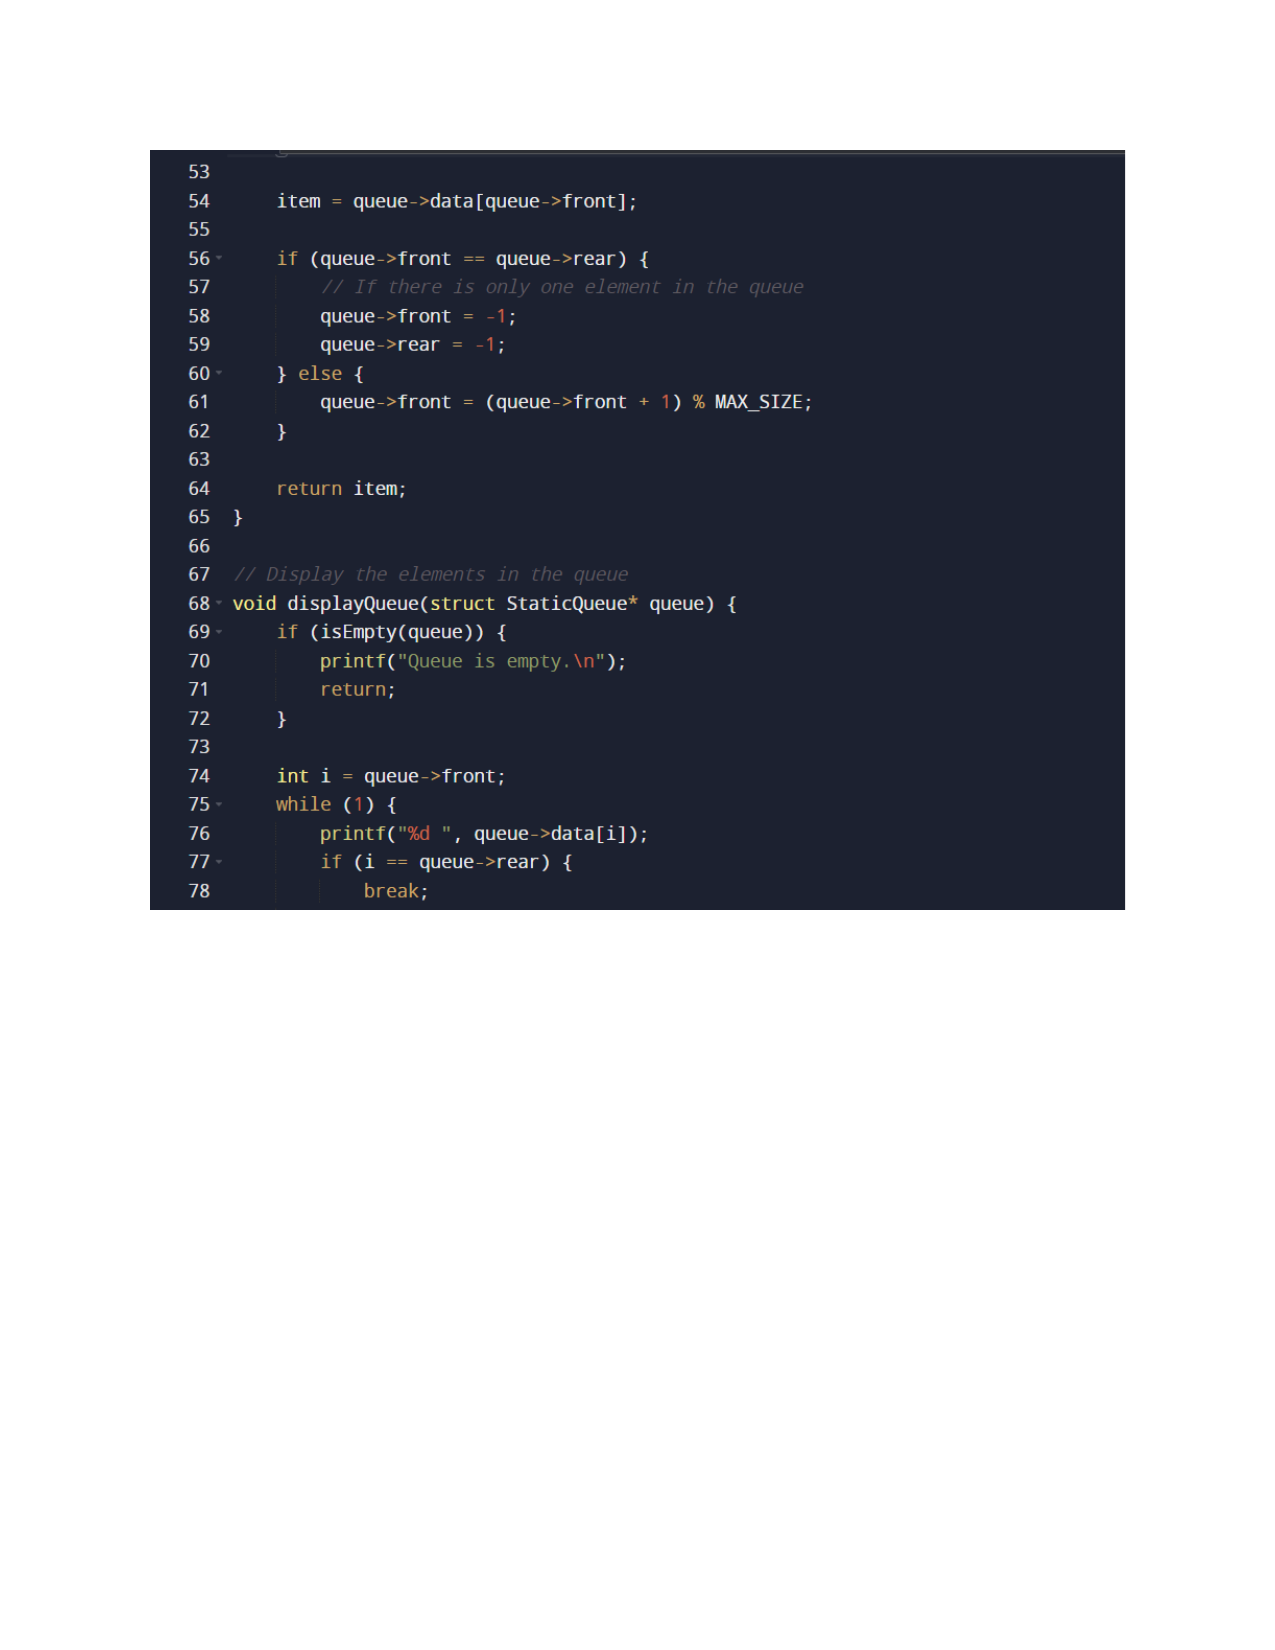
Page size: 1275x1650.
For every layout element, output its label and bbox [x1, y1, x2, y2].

picture [150, 150, 1125, 910]
